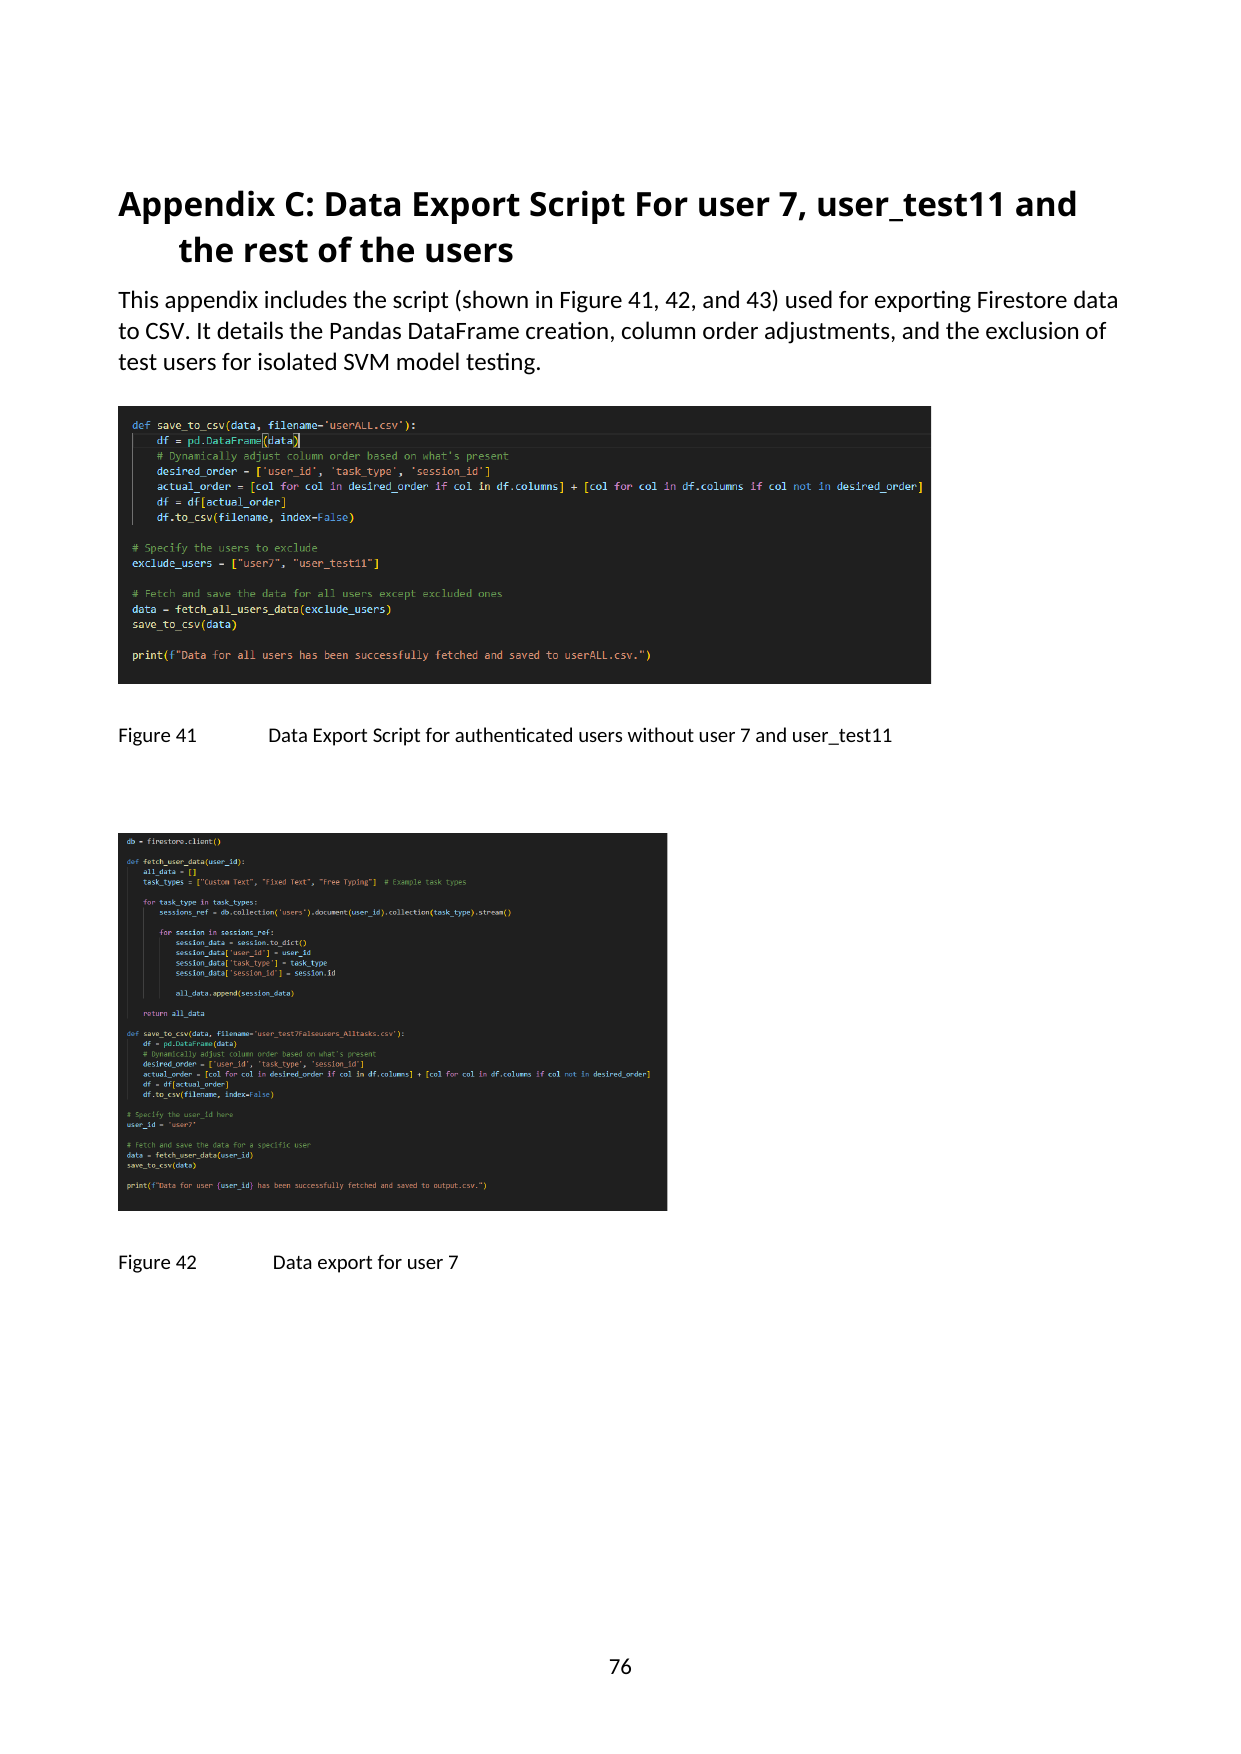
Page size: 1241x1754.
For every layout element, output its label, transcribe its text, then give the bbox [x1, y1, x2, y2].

text Figure 41 Data Export Script for authenticated users without user 7 and user_test11 [118, 722, 1122, 748]
picture [118, 833, 668, 1211]
text This appendix includes the script (shown in Figure 41, 42, and 43) used for exporting Firestore data to CSV. It details the Pandas DataFrame creation, column order adjustments, and the exclusion of test users for isolated SVM model testing. [118, 284, 1122, 376]
subtitle Appendix C: Data Export Script For user 7, user_test11 and the rest of the users [118, 181, 1122, 272]
picture [118, 406, 932, 684]
text Figure 42 Data export for user 7 [118, 1249, 1122, 1275]
